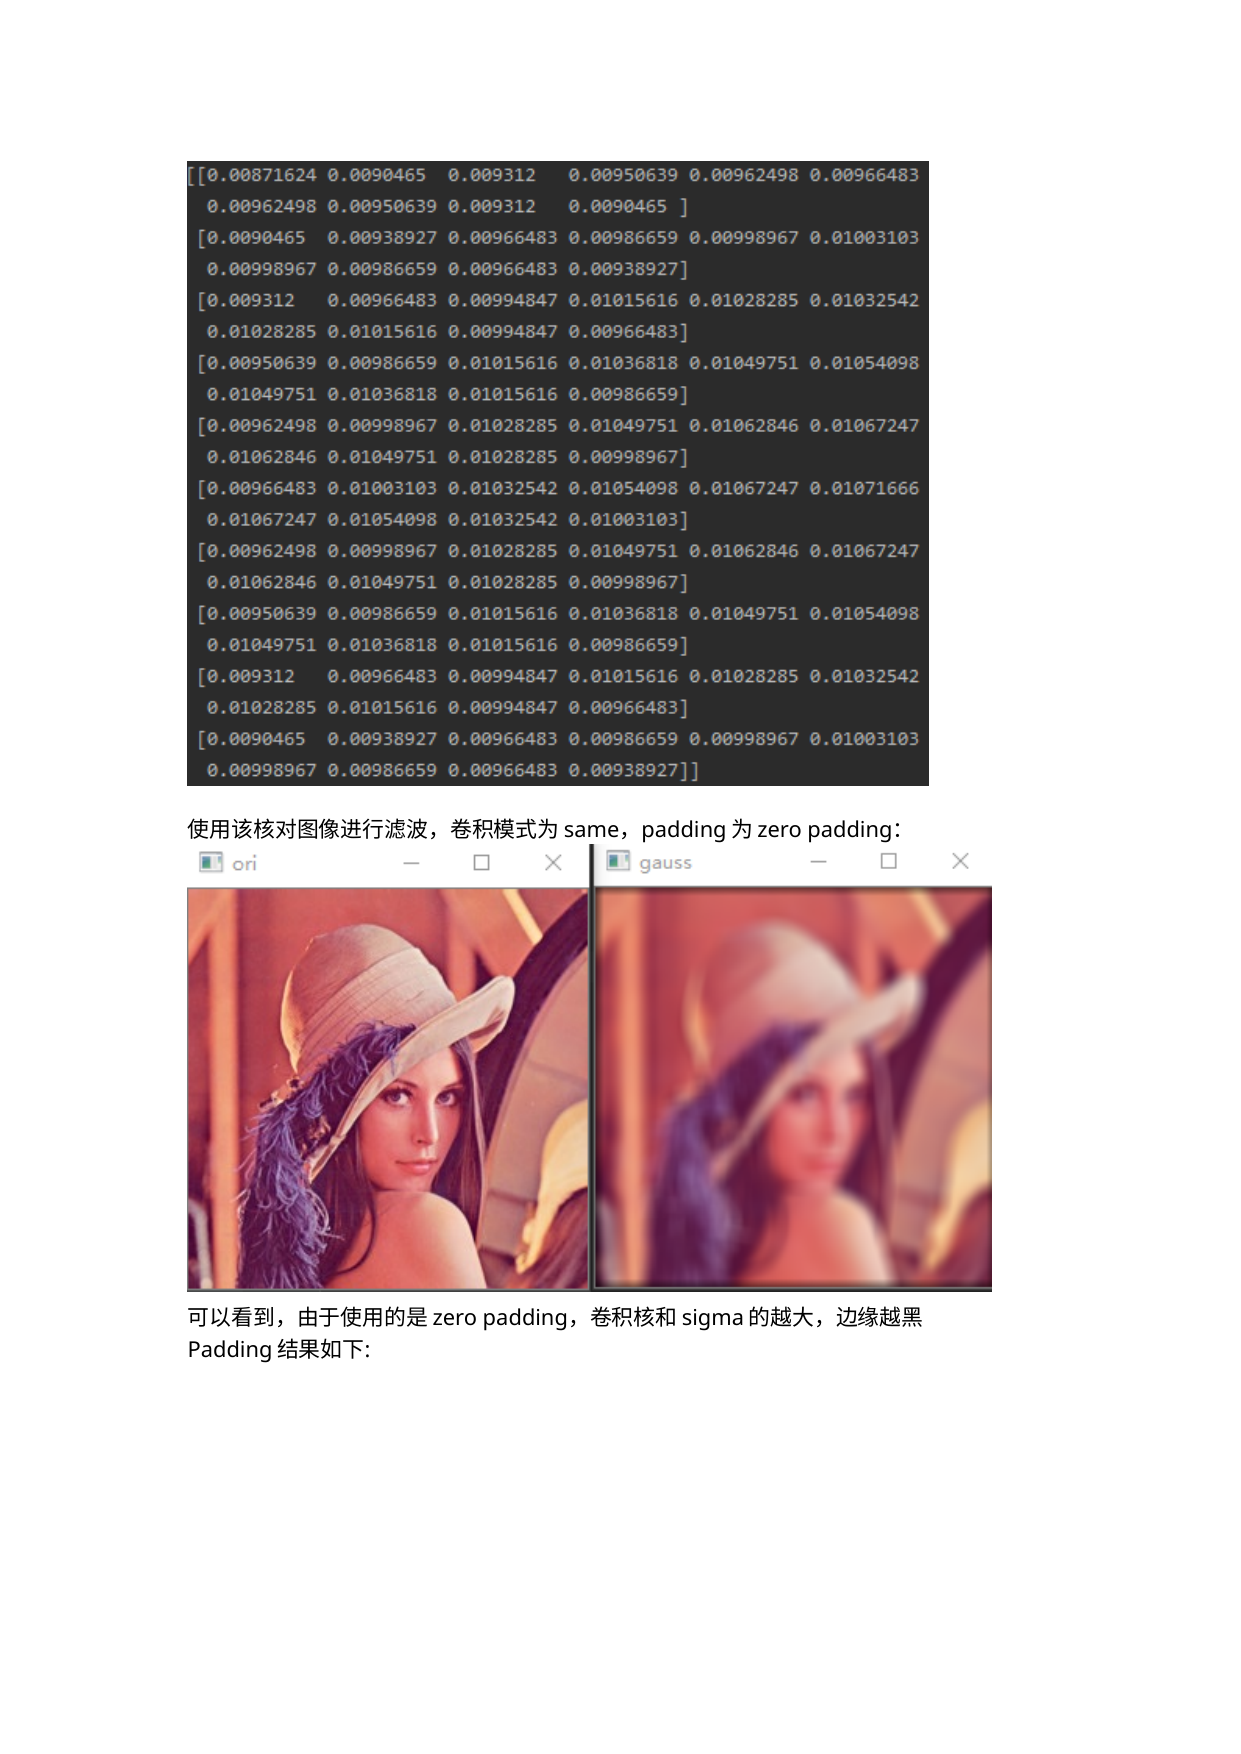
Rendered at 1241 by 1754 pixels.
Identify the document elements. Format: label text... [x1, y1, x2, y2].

picture [187, 844, 992, 1292]
text Padding结果如下: [187, 1332, 1053, 1364]
text 使用该核对图像进行滤波，卷积模式为same，padding为zero padding： [187, 812, 1053, 844]
picture [187, 161, 929, 786]
text 可以看到，由于使用的是zero padding，卷积核和sigma的越大，边缘越黑 [187, 1299, 1053, 1332]
